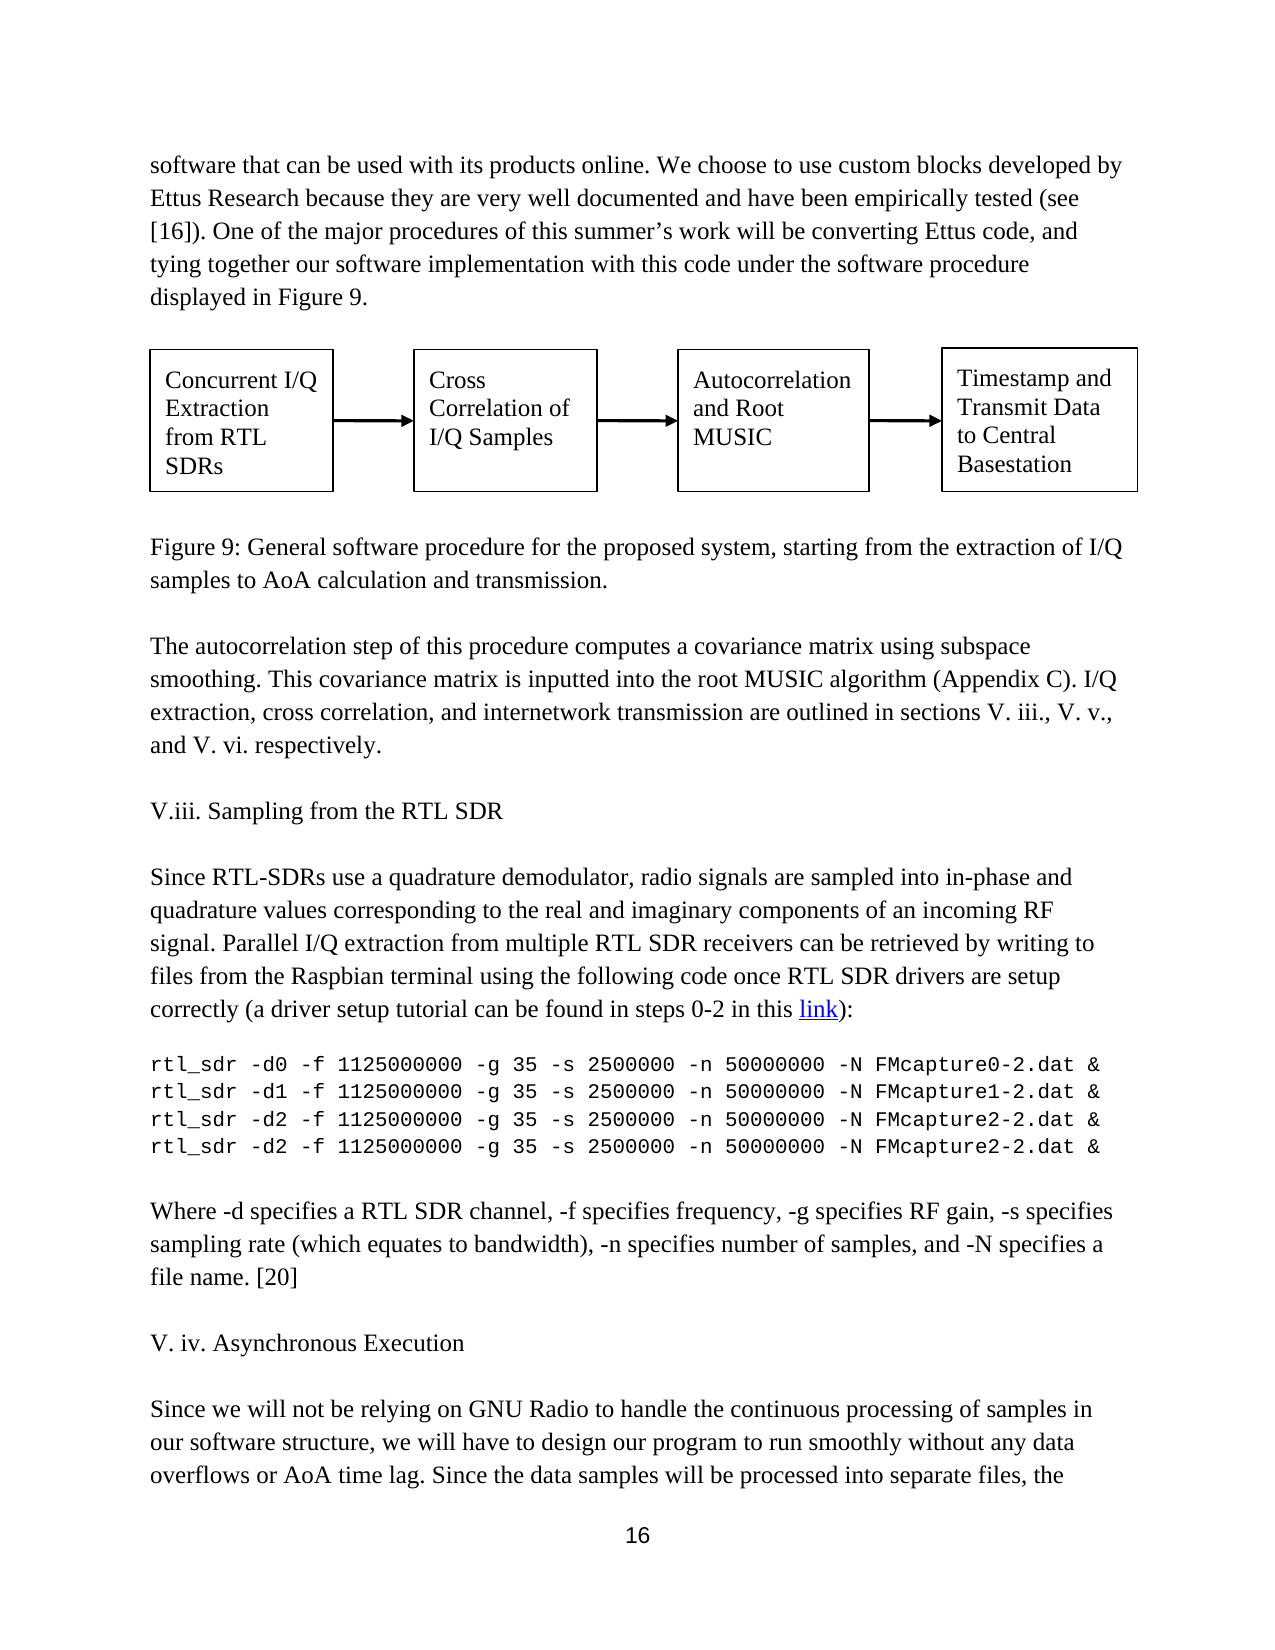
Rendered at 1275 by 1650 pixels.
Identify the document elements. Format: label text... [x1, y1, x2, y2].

text rtl_sdr -d1 -f 1125000000 -g 35 -s 2500000 -n 50000000 -N FMcapture1-2.dat & [150, 1081, 1125, 1105]
text The autocorrelation step of this procedure computes a covariance matrix using subspace smoothing. This covariance matrix is inputted into the root MUSIC algorithm (Appendix C). I/Q extraction, cross correlation, and internetwork transmission are outlined in sections V. iii., V. v., and V. vi. respectively. [150, 631, 1125, 758]
text V.iii. Sampling from the RTL SDR [150, 796, 1125, 824]
text Since RTL-SDRs use a quadrature demodulator, radio signals are sampled into in-phase and quadrature values corresponding to the real and imaginary components of an incoming RF signal. Parallel I/Q extraction from multiple RTL SDR receivers can be retrieved by writing to files from the Raspbian terminal using the following code once RTL SDR drivers are setup correctly (a driver setup tutorial can be found in steps 0-2 in this link): [150, 862, 1125, 1023]
text V. iv. Asynchronous Execution [150, 1328, 1125, 1357]
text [150, 150, 1125, 311]
text rtl_sdr -d2 -f 1125000000 -g 35 -s 2500000 -n 50000000 -N FMcapture2-2.dat & [150, 1136, 1125, 1159]
text Figure 9: General software procedure for the proposed system, starting from the extraction of I/Q samples to AoA calculation and transmission. [150, 532, 1125, 593]
text rtl_sdr -d2 -f 1125000000 -g 35 -s 2500000 -n 50000000 -N FMcapture2-2.dat & [150, 1108, 1125, 1132]
text Where -d specifies a RTL SDR channel, -f specifies frequency, -g specifies RF gain, -s specifies sampling rate (which equates to bandwidth), -n specifies number of samples, and -N specifies a file name. [20] [150, 1196, 1125, 1291]
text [150, 1394, 1125, 1489]
text rtl_sdr -d0 -f 1125000000 -g 35 -s 2500000 -n 50000000 -N FMcapture0-2.dat & [150, 1054, 1125, 1078]
